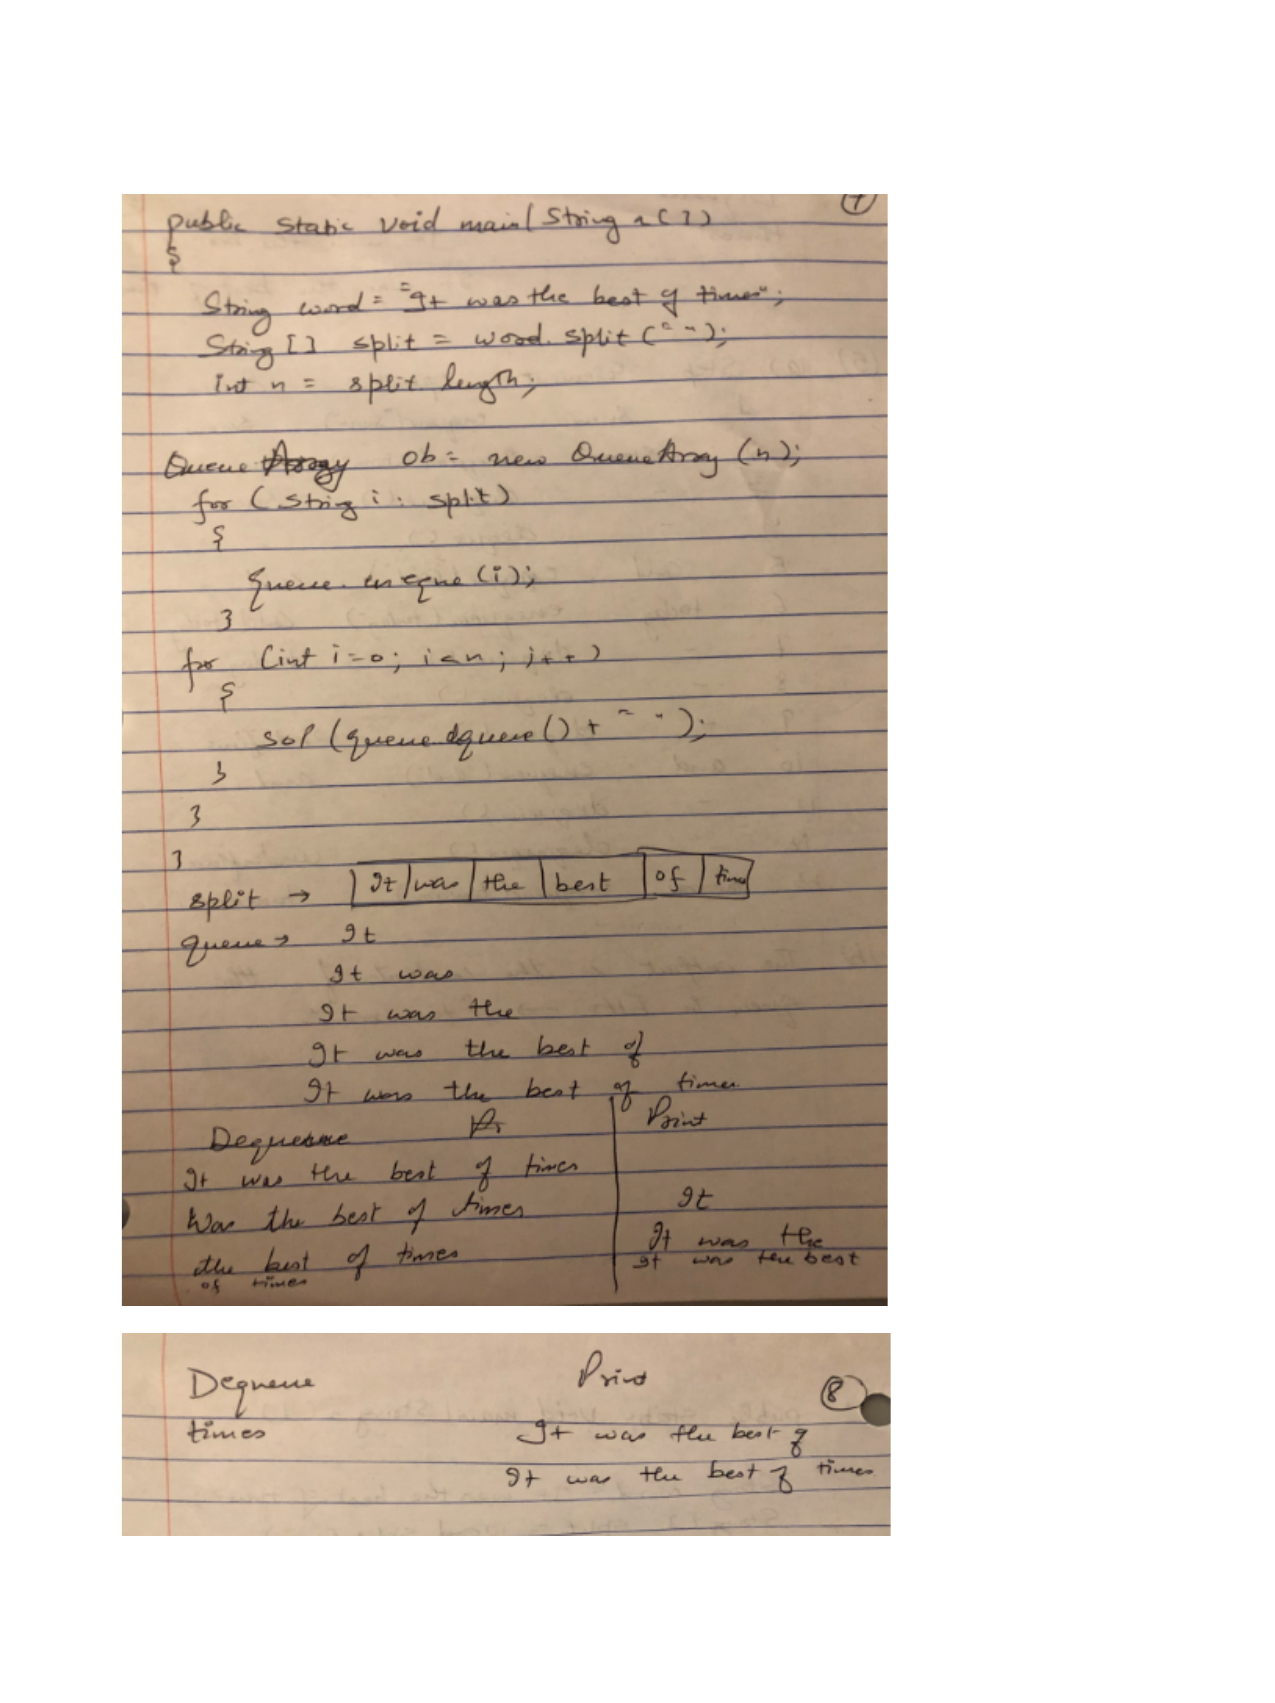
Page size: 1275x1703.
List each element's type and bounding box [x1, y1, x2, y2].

picture [121, 194, 888, 1306]
picture [121, 1333, 891, 1536]
